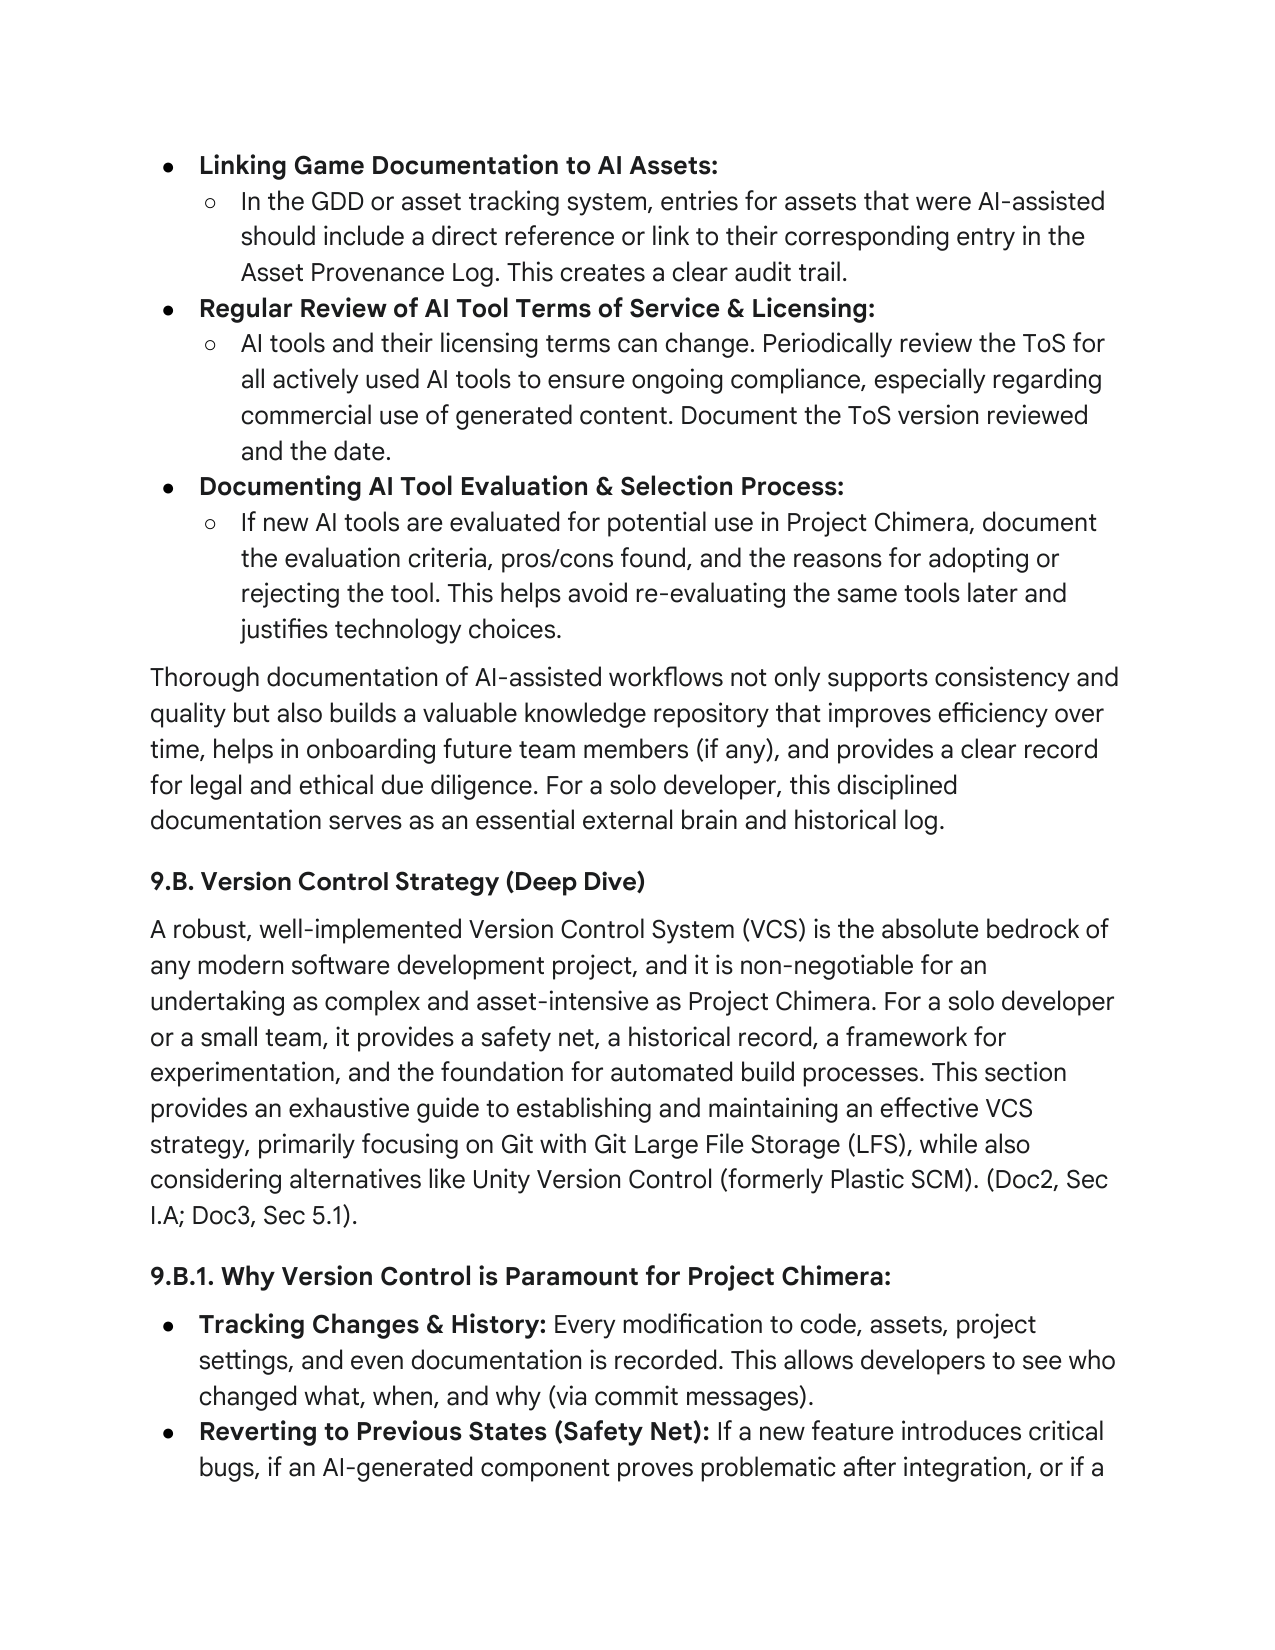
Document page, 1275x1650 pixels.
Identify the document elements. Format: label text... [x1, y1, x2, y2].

list Tracking Changes & History: Every modification to code, assets, project settings, and even documentation is recorded. This allows developers to see who changed what, when, and why (via commit messages). [161, 1309, 1125, 1412]
list AI tools and their licensing terms can change. Periodically review the ToS for all actively used AI tools to ensure ongoing compliance, especially regarding commercial use of generated content. Document the ToS version reviewed and the date. [203, 329, 1125, 467]
list Linking Game Documentation to AI Assets: [161, 150, 1125, 181]
list If new AI tools are evaluated for potential use in Project Chimera, document the evaluation criteria, pros/cons found, and the reasons for adopting or rejecting the tool. This helps avoid re-evaluating the same tools later and justifies technology choices. [203, 507, 1125, 646]
list In the GDD or asset tracking system, entries for assets that were AI-assisted should include a direct reference or link to their corresponding entry in the Asset Provenance Log. This creates a clear audit trail. [203, 186, 1125, 288]
text 9.B.1. Why Version Control is Paramount for Project Chimera: [150, 1261, 1125, 1292]
subtitle 9.B. Version Control Strategy (Deep Dive) [150, 866, 1125, 898]
text A robust, well-implemented Version Control System (VCS) is the absolute bedrock of any modern software development project, and it is non-negotiable for an undertaking as complex and asset-intensive as Project Chimera. For a solo developer or a small team, it provides a safety net, a historical record, a framework for experimentation, and the foundation for automated build processes. This section provides an exhaustive guide to establishing and maintaining an effective VCS strategy, primarily focusing on Git with Git Large File Storage (LFS), while also considering alternatives like Unity Version Control (formerly Plastic SCM). (Doc2, Sec I.A; Doc3, Sec 5.1). [150, 914, 1125, 1232]
list Documenting AI Tool Evaluation & Selection Process: [161, 472, 1125, 503]
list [161, 1417, 1125, 1484]
text Thorough documentation of AI-assisted workflows not only supports consistency and quality but also builds a valuable knowledge repository that improves efficiency over time, helps in onboarding future team members (if any), and provides a clear record for legal and ethical due diligence. For a solo developer, this disciplined documentation serves as an essential external brain and historical log. [150, 663, 1125, 837]
list Regular Review of AI Tool Terms of Service & Licensing: [161, 293, 1125, 324]
